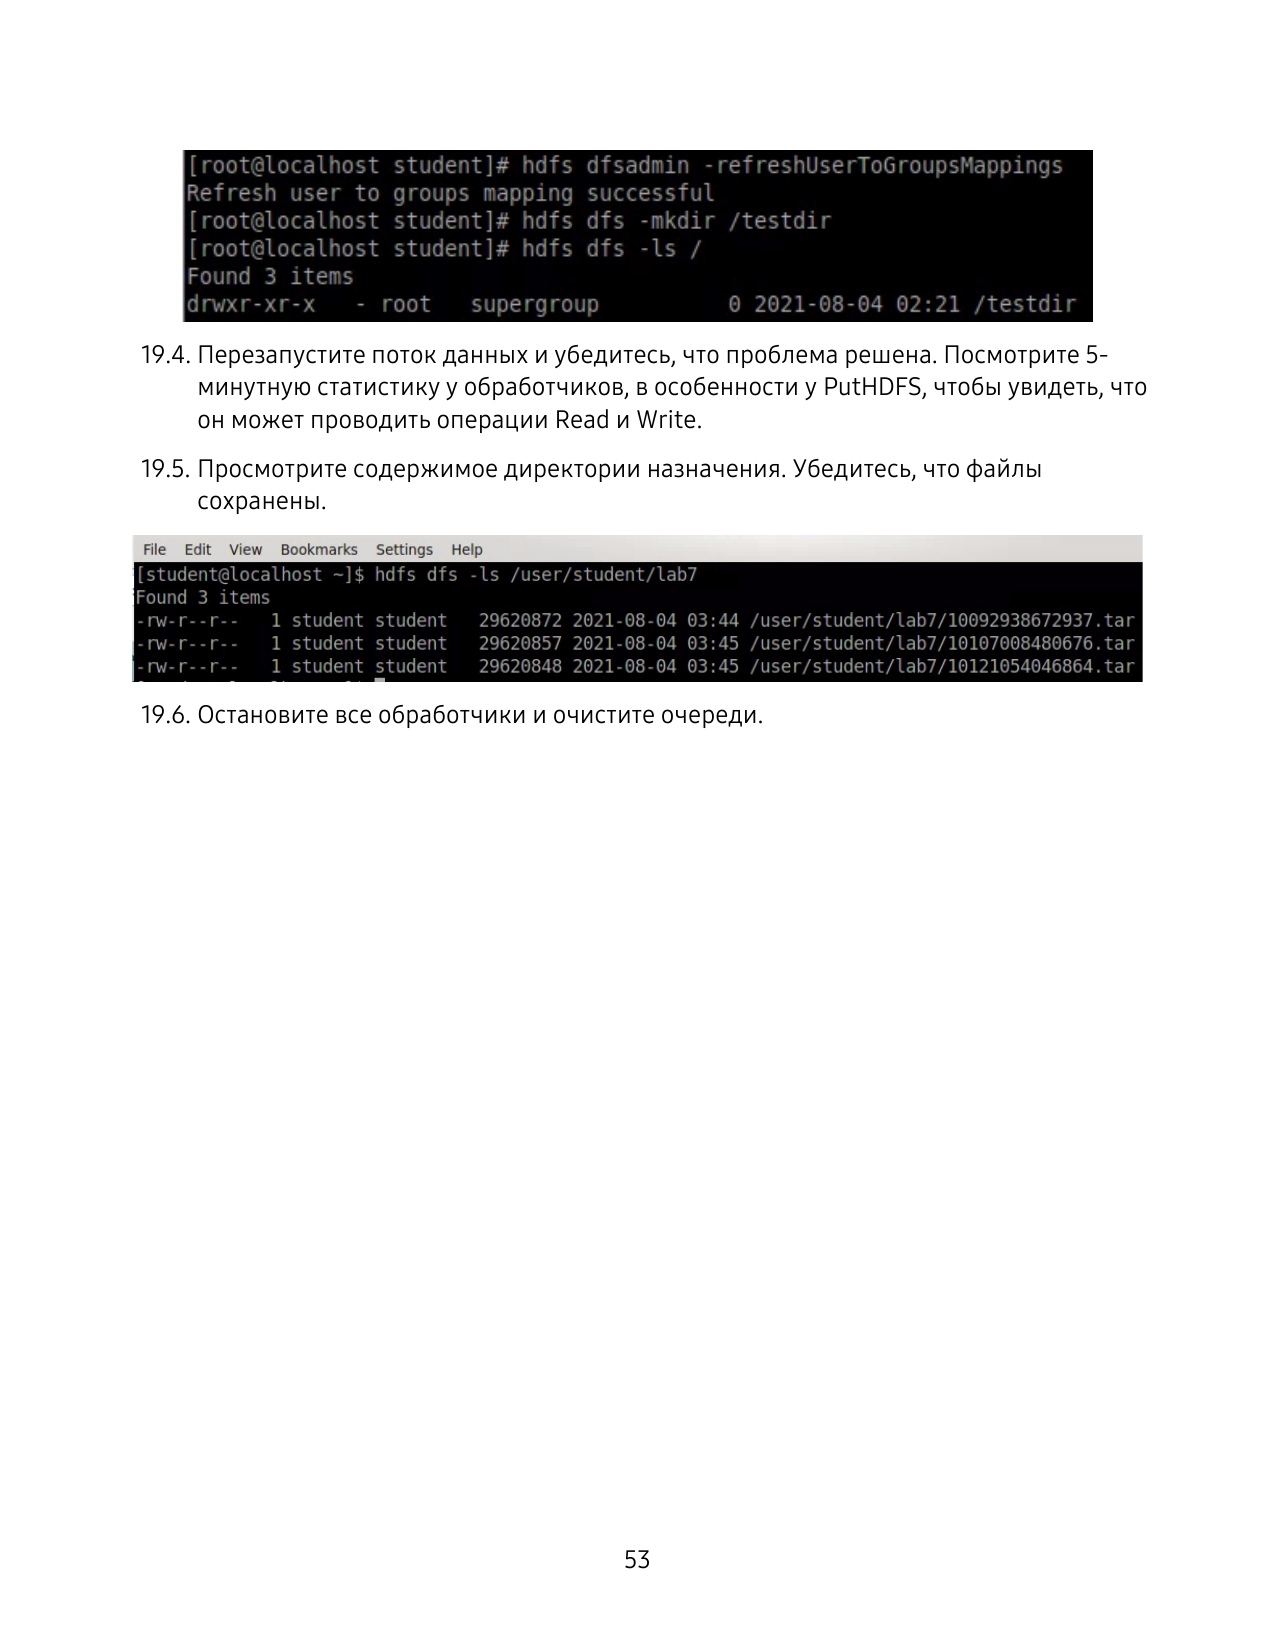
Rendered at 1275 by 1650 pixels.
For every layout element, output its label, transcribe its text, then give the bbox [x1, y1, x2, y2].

list Остановите все обработчики и очистите очереди. [141, 700, 1162, 730]
list Просмотрите содержимое директории назначения. Убедитесь, что файлы сохранены. [141, 454, 1162, 516]
list Перезапустите поток данных и убедитесь, что проблема решена. Посмотрите 5-минутную статистику у обработчиков, в особенности у PutHDFS, чтобы увидеть, что он может проводить операции Read и Write. [141, 340, 1162, 435]
picture [182, 150, 1093, 322]
picture [132, 535, 1143, 682]
